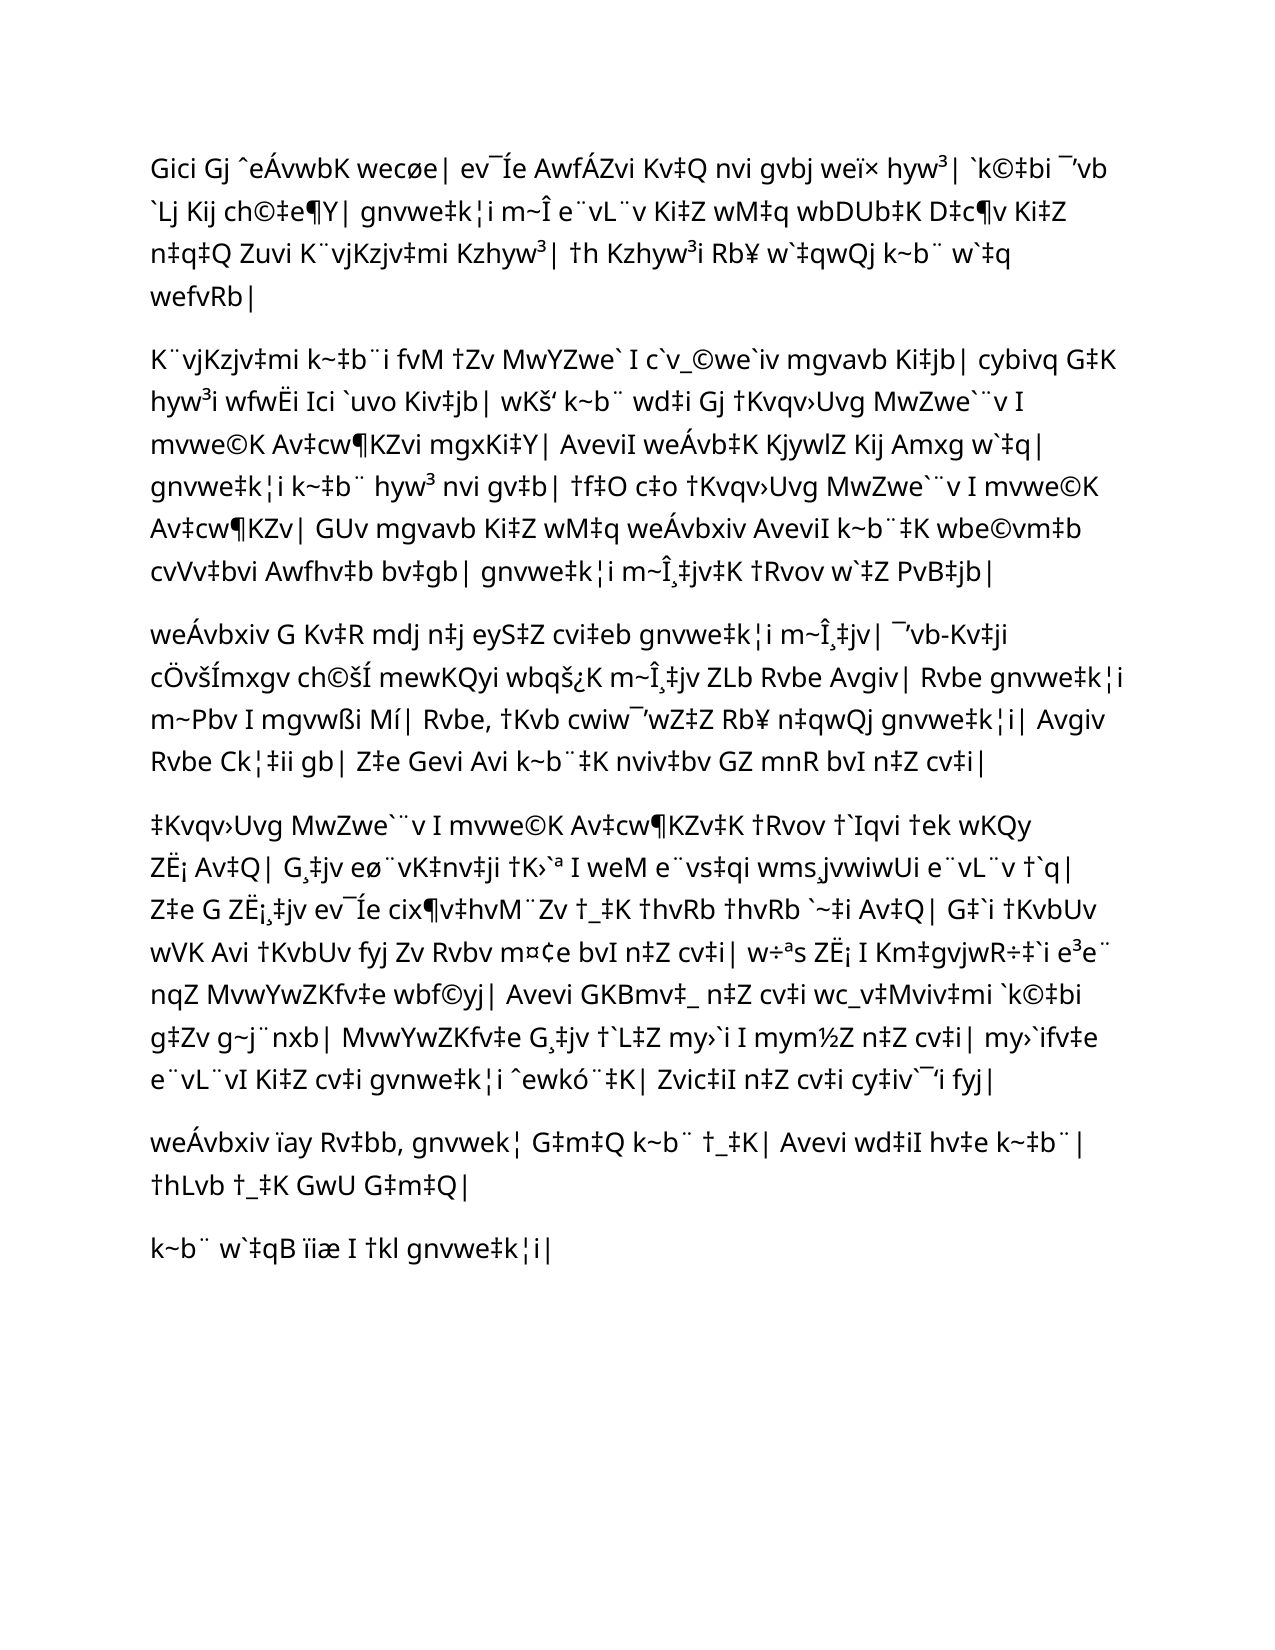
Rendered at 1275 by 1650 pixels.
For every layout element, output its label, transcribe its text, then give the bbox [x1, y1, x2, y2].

text Gici Gj ˆeÁvwbK wecøe| ev¯Íe AwfÁZvi Kv‡Q nvi gvbj weï× hyw³| `k©‡bi ¯’vb `Lj Kij ch©‡e¶Y| gnvwe‡k¦i m~Î e¨vL¨v Ki‡Z wM‡q wbDUb‡K D‡c¶v Ki‡Z n‡q‡Q Zuvi K¨vjKzjv‡mi Kzhyw³| †h Kzhyw³i Rb¥ w`‡qwQj k~b¨ w`‡q wefvRb| [150, 150, 1125, 314]
text weÁvbxiv ïay Rv‡bb, gnvwek¦ G‡m‡Q k~b¨ †_‡K| Avevi wd‡iI hv‡e k~‡b¨| †hLvb †_‡K GwU G‡m‡Q| [150, 1124, 1125, 1203]
text ‡Kvqv›Uvg MwZwe`¨v I mvwe©K Av‡cw¶KZv‡K †Rvov †`Iqvi †ek wKQy ZË¡ Av‡Q| G¸‡jv eø¨vK‡nv‡ji †K›`ª I weM e¨vs‡qi wms¸jvwiwUi e¨vL¨v †`q| Z‡e G ZË¡¸‡jv ev¯Íe cix¶v‡hvM¨Zv †_‡K †hvRb †hvRb `~‡i Av‡Q| G‡`i †KvbUv wVK Avi †KvbUv fyj Zv Rvbv m¤¢e bvI n‡Z cv‡i| w÷ªs ZË¡ I Km‡gvjwR÷‡`i e³e¨ nqZ MvwYwZKfv‡e wbf©yj| Avevi GKBmv‡_ n‡Z cv‡i wc_v‡Mviv‡mi `k©‡bi g‡Zv g~j¨nxb| MvwYwZKfv‡e G¸‡jv †`L‡Z my›`i I mym½Z n‡Z cv‡i| my›`ifv‡e e¨vL¨vI Ki‡Z cv‡i gvnwe‡k¦i ˆewkó¨‡K| Zvic‡iI n‡Z cv‡i cy‡iv`¯‘i fyj| [150, 806, 1125, 1097]
text K¨vjKzjv‡mi k~‡b¨i fvM †Zv MwYZwe` I c`v_©we`iv mgvavb Ki‡jb| cybivq G‡K hyw³i wfwËi Ici `uvo Kiv‡jb| wKš‘ k~b¨ wd‡i Gj †Kvqv›Uvg MwZwe`¨v I mvwe©K Av‡cw¶KZvi mgxKi‡Y| AveviI weÁvb‡K KjywlZ Kij Amxg w`‡q| gnvwe‡k¦i k~‡b¨ hyw³ nvi gv‡b| †f‡O c‡o †Kvqv›Uvg MwZwe`¨v I mvwe©K Av‡cw¶KZv| GUv mgvavb Ki‡Z wM‡q weÁvbxiv AveviI k~b¨‡K wbe©vm‡b cvVv‡bvi Awfhv‡b bv‡gb| gnvwe‡k¦i m~Î¸‡jv‡K †Rvov w`‡Z PvB‡jb| [150, 340, 1125, 589]
text k~b¨ w`‡qB ïiæ I †kl gnvwe‡k¦i| [150, 1229, 1125, 1266]
text weÁvbxiv G Kv‡R mdj n‡j eyS‡Z cvi‡eb gnvwe‡k¦i m~Î¸‡jv| ¯’vb-Kv‡ji cÖvšÍmxgv ch©šÍ mewKQyi wbqš¿K m~Î¸‡jv ZLb Rvbe Avgiv| Rvbe gnvwe‡k¦i m~Pbv I mgvwßi Mí| Rvbe, †Kvb cwiw¯’wZ‡Z Rb¥ n‡qwQj gnvwe‡k¦i| Avgiv Rvbe Ck¦‡ii gb| Z‡e Gevi Avi k~b¨‡K nviv‡bv GZ mnR bvI n‡Z cv‡i| [150, 616, 1125, 780]
